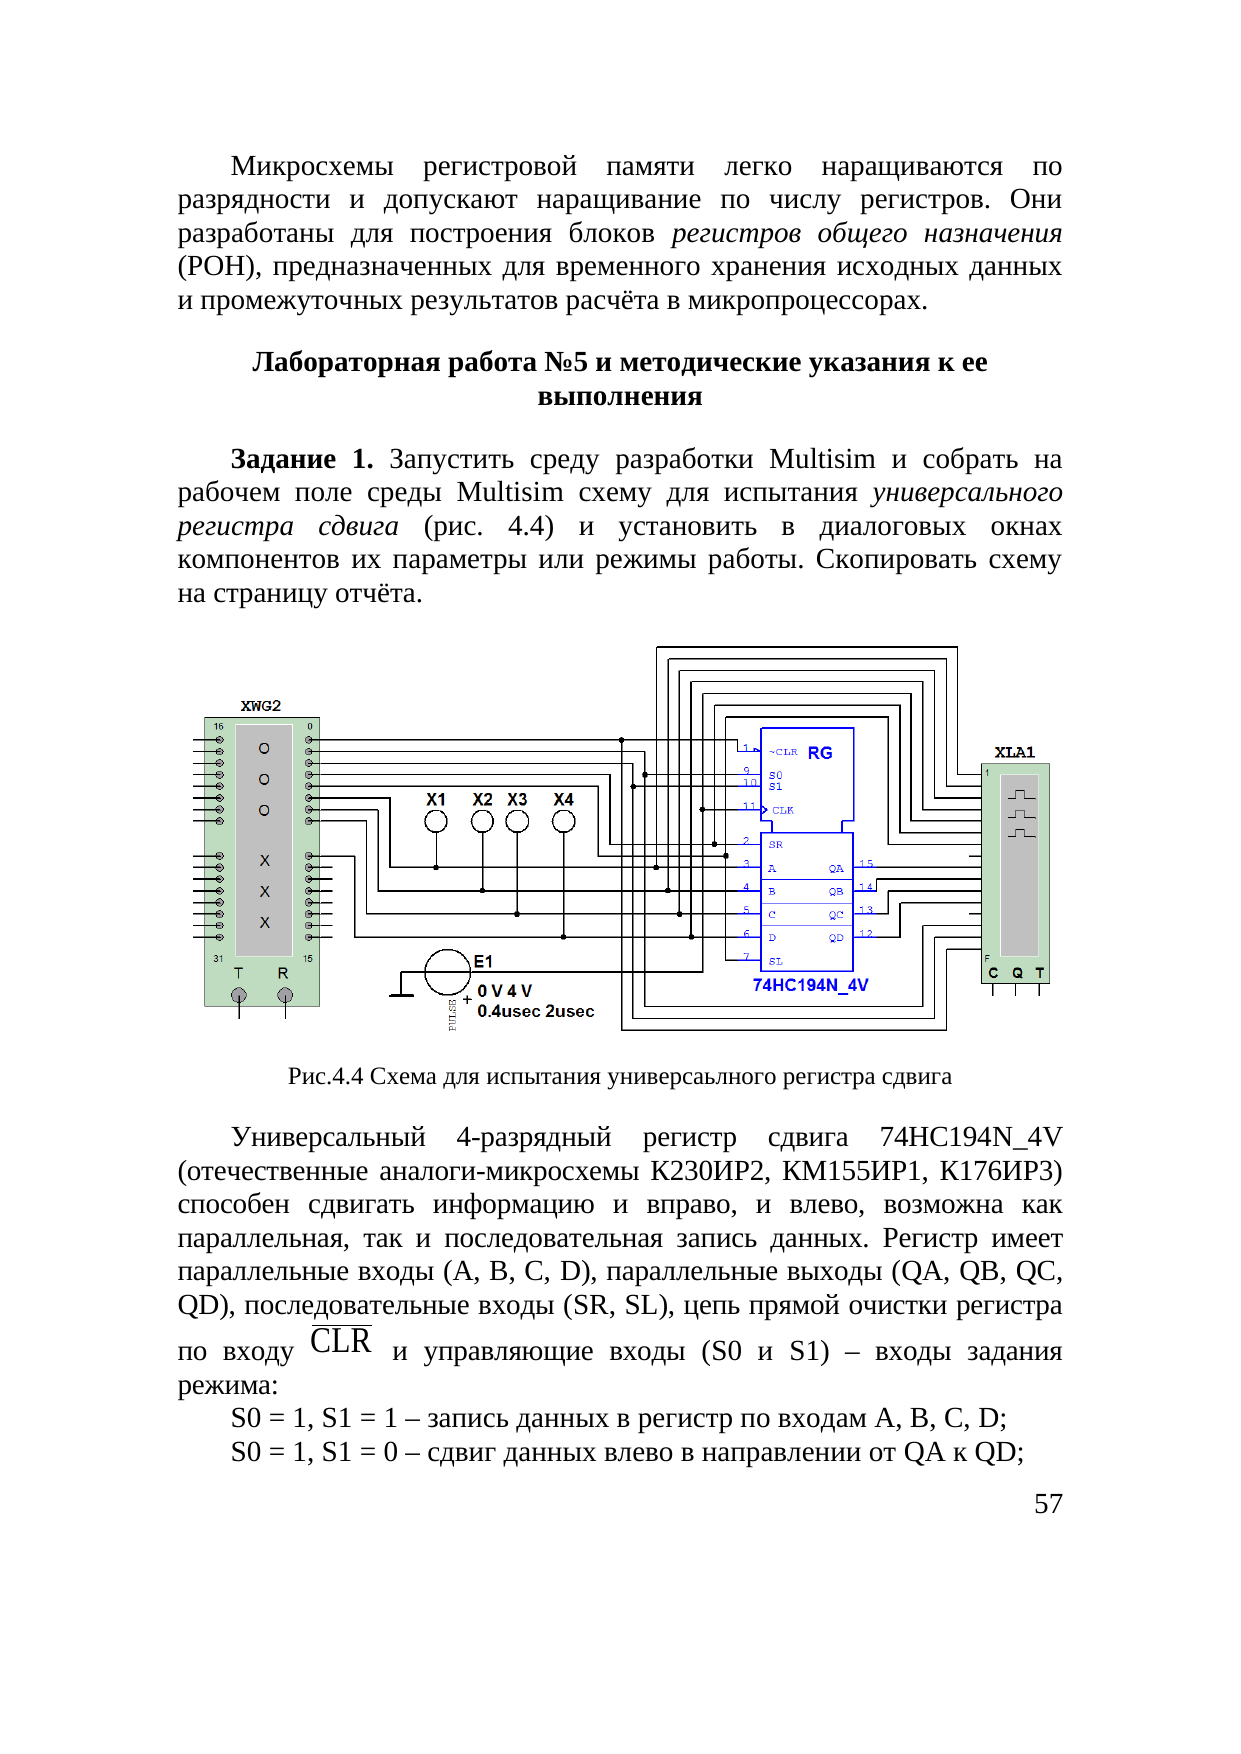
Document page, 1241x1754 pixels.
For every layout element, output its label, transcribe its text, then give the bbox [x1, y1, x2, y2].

text Универсальный 4-разрядный регистр сдвига 74НС194N_4V (отечественные аналоги-микросхемы К230ИР2, КМ155ИР1, К176ИР3) способен сдвигать информацию и вправо, и влево, возможна как параллельная, так и последовательная запись данных. Регистр имеет параллельные входы (А, В, С, D), параллельные выходы (QA, QB, QC, QD), последовательные входы (SR, SL), цепь прямой очистки регистра по входу и управляющие входы (S0 и S1) – входы задания режима: [177, 1119, 1063, 1401]
text S0 = 1, S1 = 1 – запись данных в регистр по входам А, В, С, D; [177, 1401, 1063, 1434]
text Микросхемы регистровой памяти легко наращиваются по разрядности и допускают наращивание по числу регистров. Они разработаны для построения блоков регистров общего назначения (РОН), предназначенных для временного хранения исходных данных и промежуточных результатов расчёта в микропроцессорах. [177, 148, 1063, 315]
text S0 = 1, S1 = 0 – сдвиг данных влево в направлении от QА к QD; [177, 1434, 1063, 1468]
text Рис.4.4 Схема для испытания универсаьлного регистра сдвига [177, 1061, 1063, 1090]
text Задание 1. Запустить среду разработки Multisim и собрать на рабочем поле среды Multisim схему для испытания универсального регистра сдвига (рис. 4.4) и установить в диалоговых окнах компонентов их параметры или режимы работы. Скопировать схему на страницу отчёта. [177, 441, 1063, 608]
subtitle Лабораторная работа №5 и методические указания к ее выполнения [177, 344, 1063, 412]
picture [181, 637, 1059, 1049]
